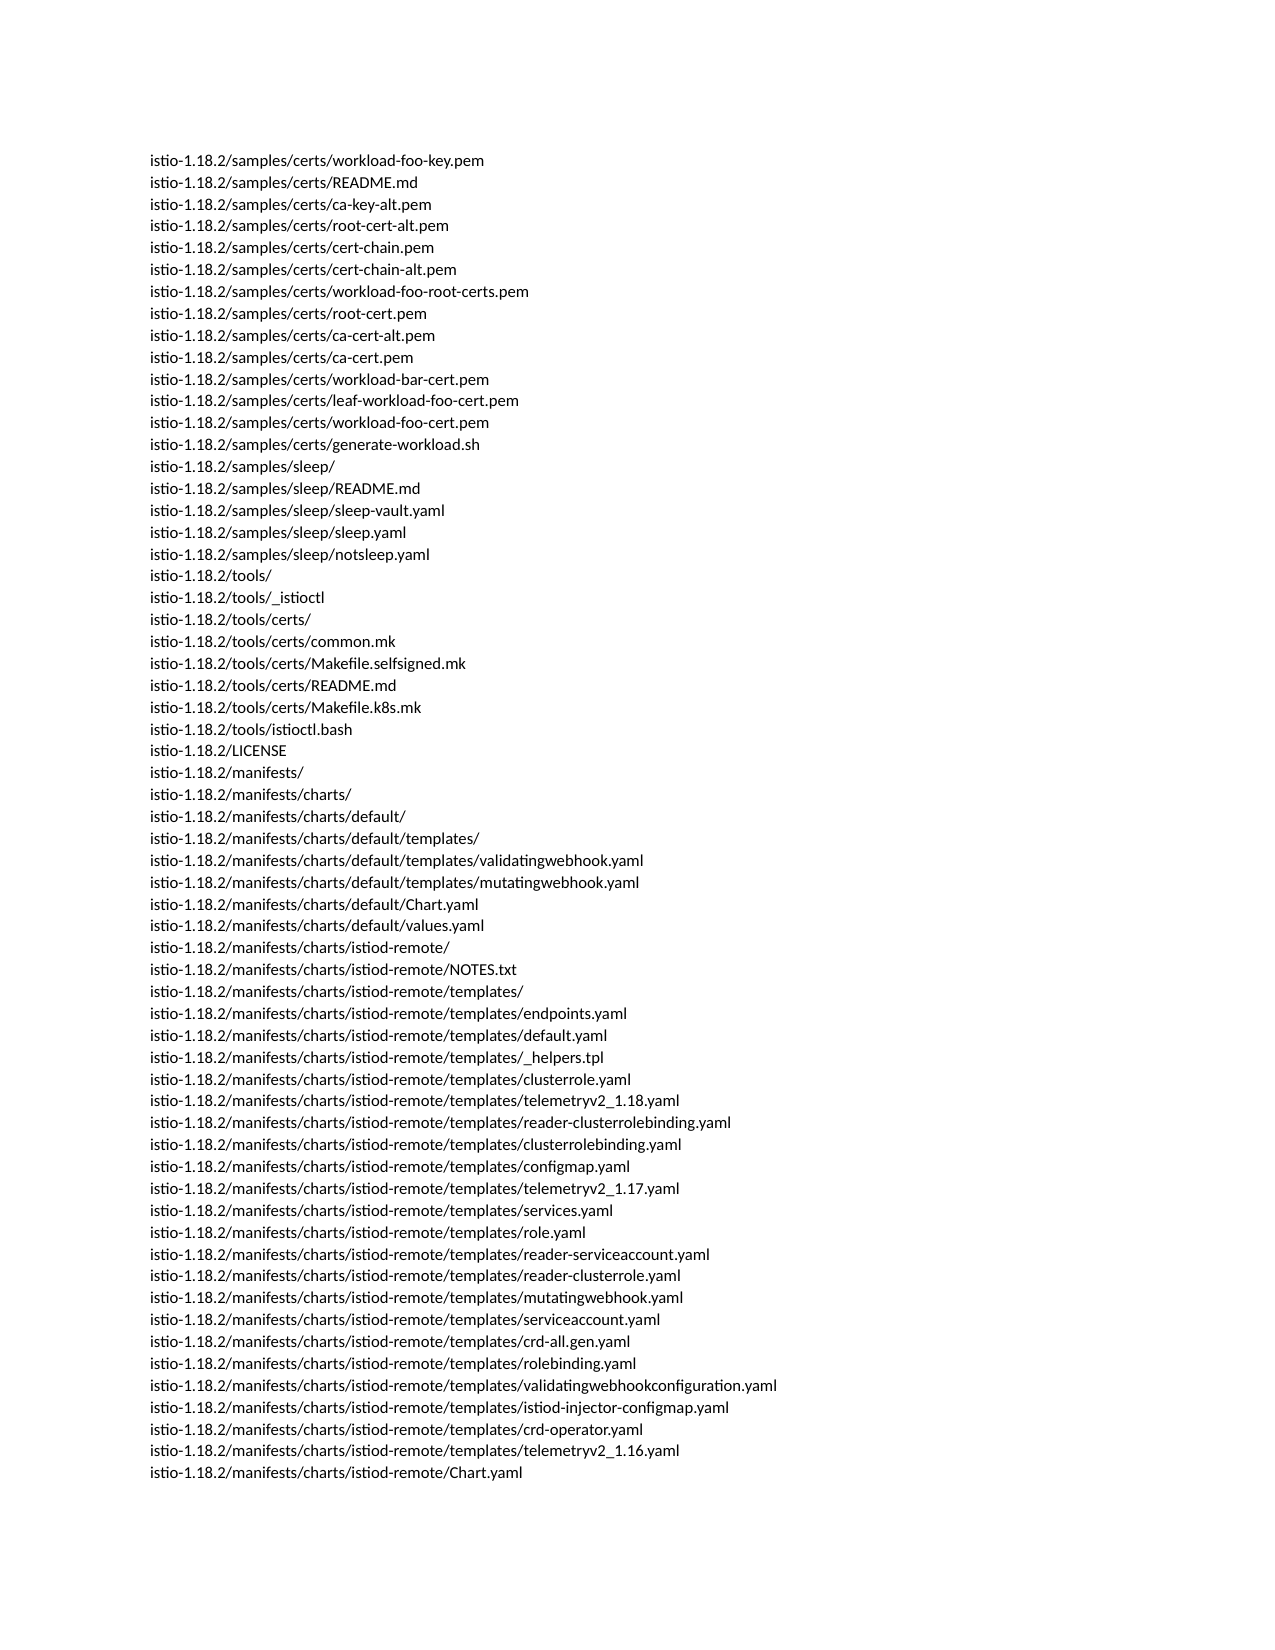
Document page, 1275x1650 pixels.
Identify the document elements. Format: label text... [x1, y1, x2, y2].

text istio-1.18.2/samples/certs/cert-chain-alt.pem [150, 259, 1125, 280]
text istio-1.18.2/tools/certs/README.md [150, 675, 1125, 695]
text istio-1.18.2/samples/certs/workload-foo-key.pem [150, 150, 1125, 170]
text istio-1.18.2/tools/istioctl.bash [150, 719, 1125, 739]
text istio-1.18.2/manifests/charts/istiod-remote/templates/crd-all.gen.yaml [150, 1331, 1125, 1352]
text istio-1.18.2/manifests/charts/istiod-remote/templates/validatingwebhookconfiguration.yaml [150, 1375, 1125, 1395]
text istio-1.18.2/samples/sleep/ [150, 456, 1125, 477]
text istio-1.18.2/samples/sleep/sleep-vault.yaml [150, 500, 1125, 520]
text istio-1.18.2/manifests/charts/istiod-remote/templates/serviceaccount.yaml [150, 1309, 1125, 1330]
text istio-1.18.2/samples/certs/root-cert-alt.pem [150, 216, 1125, 236]
text istio-1.18.2/manifests/charts/istiod-remote/Chart.yaml [150, 1462, 1125, 1483]
text istio-1.18.2/manifests/charts/istiod-remote/templates/clusterrole.yaml [150, 1069, 1125, 1089]
text istio-1.18.2/samples/certs/generate-workload.sh [150, 434, 1125, 455]
text istio-1.18.2/manifests/charts/istiod-remote/templates/mutatingwebhook.yaml [150, 1287, 1125, 1308]
text istio-1.18.2/tools/certs/common.mk [150, 631, 1125, 652]
text istio-1.18.2/LICENSE [150, 741, 1125, 761]
text istio-1.18.2/manifests/charts/ [150, 784, 1125, 805]
text istio-1.18.2/manifests/charts/default/values.yaml [150, 916, 1125, 936]
text istio-1.18.2/tools/certs/ [150, 609, 1125, 630]
text istio-1.18.2/samples/certs/leaf-workload-foo-cert.pem [150, 391, 1125, 411]
text istio-1.18.2/manifests/charts/istiod-remote/ [150, 937, 1125, 958]
text istio-1.18.2/manifests/charts/istiod-remote/templates/rolebinding.yaml [150, 1353, 1125, 1373]
text istio-1.18.2/manifests/charts/istiod-remote/NOTES.txt [150, 959, 1125, 980]
text istio-1.18.2/manifests/charts/istiod-remote/templates/telemetryv2_1.18.yaml [150, 1091, 1125, 1111]
text istio-1.18.2/manifests/charts/istiod-remote/templates/reader-serviceaccount.yaml [150, 1244, 1125, 1264]
text istio-1.18.2/manifests/charts/istiod-remote/templates/reader-clusterrole.yaml [150, 1266, 1125, 1286]
text istio-1.18.2/manifests/charts/istiod-remote/templates/crd-operator.yaml [150, 1419, 1125, 1439]
text istio-1.18.2/samples/sleep/README.md [150, 478, 1125, 498]
text istio-1.18.2/manifests/charts/istiod-remote/templates/telemetryv2_1.16.yaml [150, 1441, 1125, 1461]
text istio-1.18.2/manifests/charts/default/templates/validatingwebhook.yaml [150, 850, 1125, 870]
text istio-1.18.2/manifests/charts/default/Chart.yaml [150, 894, 1125, 914]
text istio-1.18.2/manifests/charts/istiod-remote/templates/default.yaml [150, 1025, 1125, 1045]
text istio-1.18.2/samples/certs/workload-bar-cert.pem [150, 369, 1125, 389]
text istio-1.18.2/tools/certs/Makefile.k8s.mk [150, 697, 1125, 717]
text istio-1.18.2/manifests/charts/istiod-remote/templates/istiod-injector-configmap.yaml [150, 1397, 1125, 1417]
text istio-1.18.2/manifests/charts/istiod-remote/templates/ [150, 981, 1125, 1002]
text istio-1.18.2/manifests/charts/default/ [150, 806, 1125, 827]
text istio-1.18.2/samples/certs/README.md [150, 172, 1125, 192]
text istio-1.18.2/samples/certs/ca-key-alt.pem [150, 194, 1125, 214]
text istio-1.18.2/manifests/charts/default/templates/mutatingwebhook.yaml [150, 872, 1125, 892]
text istio-1.18.2/manifests/charts/istiod-remote/templates/_helpers.tpl [150, 1047, 1125, 1067]
text istio-1.18.2/samples/certs/cert-chain.pem [150, 237, 1125, 258]
text istio-1.18.2/samples/sleep/sleep.yaml [150, 522, 1125, 542]
text istio-1.18.2/manifests/charts/istiod-remote/templates/clusterrolebinding.yaml [150, 1134, 1125, 1155]
text istio-1.18.2/manifests/ [150, 762, 1125, 783]
text istio-1.18.2/tools/certs/Makefile.selfsigned.mk [150, 653, 1125, 673]
text istio-1.18.2/manifests/charts/istiod-remote/templates/role.yaml [150, 1222, 1125, 1242]
text istio-1.18.2/manifests/charts/istiod-remote/templates/configmap.yaml [150, 1156, 1125, 1177]
text istio-1.18.2/manifests/charts/default/templates/ [150, 828, 1125, 848]
text istio-1.18.2/samples/sleep/notsleep.yaml [150, 544, 1125, 564]
text istio-1.18.2/manifests/charts/istiod-remote/templates/services.yaml [150, 1200, 1125, 1220]
text istio-1.18.2/samples/certs/root-cert.pem [150, 303, 1125, 323]
text istio-1.18.2/manifests/charts/istiod-remote/templates/telemetryv2_1.17.yaml [150, 1178, 1125, 1198]
text istio-1.18.2/tools/ [150, 566, 1125, 586]
text istio-1.18.2/manifests/charts/istiod-remote/templates/endpoints.yaml [150, 1003, 1125, 1023]
text istio-1.18.2/samples/certs/ca-cert-alt.pem [150, 325, 1125, 345]
text istio-1.18.2/manifests/charts/istiod-remote/templates/reader-clusterrolebinding.yaml [150, 1112, 1125, 1133]
text istio-1.18.2/samples/certs/workload-foo-root-certs.pem [150, 281, 1125, 302]
text istio-1.18.2/samples/certs/ca-cert.pem [150, 347, 1125, 367]
text istio-1.18.2/samples/certs/workload-foo-cert.pem [150, 412, 1125, 433]
text istio-1.18.2/tools/_istioctl [150, 587, 1125, 608]
